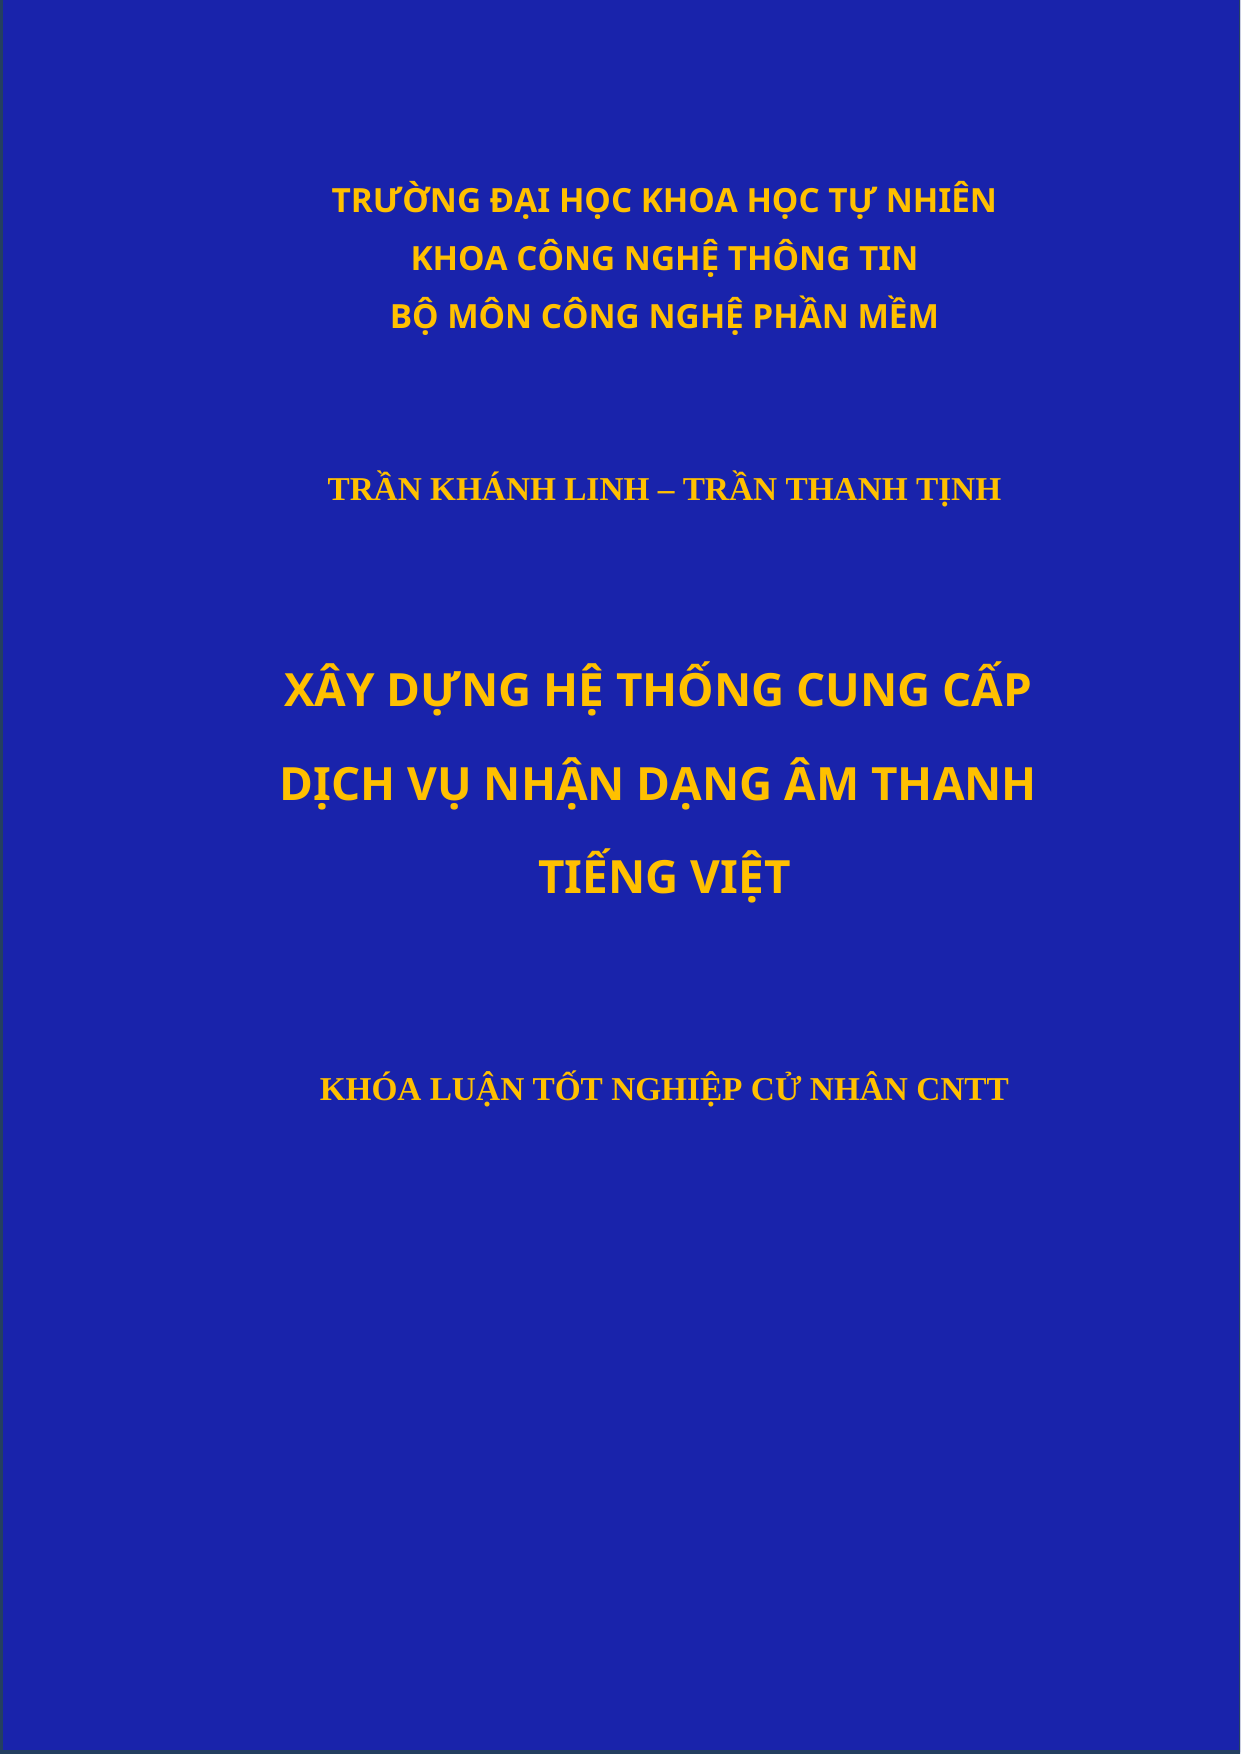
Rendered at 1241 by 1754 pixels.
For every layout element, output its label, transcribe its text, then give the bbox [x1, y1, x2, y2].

text TRƯỜNG ĐẠI HỌC KHOA HỌC TỰ NHIÊN [207, 177, 1122, 222]
text KHÓA LUẬN TỐT NGHIỆP CỬ NHÂN CNTT [207, 1069, 1122, 1107]
text BỘ MÔN CÔNG NGHỆ PHẦN MỀM [207, 293, 1122, 338]
text TRẦN KHÁNH LINH – TRẦN THANH TỊNH [207, 469, 1122, 507]
text KHOA CÔNG NGHỆ THÔNG TIN [207, 235, 1122, 280]
text XÂY DỰNG HỆ THỐNG CUNG CẤP DỊCH VỤ NHẬN DẠNG ÂM THANH TIẾNG VIỆT [207, 657, 1122, 907]
